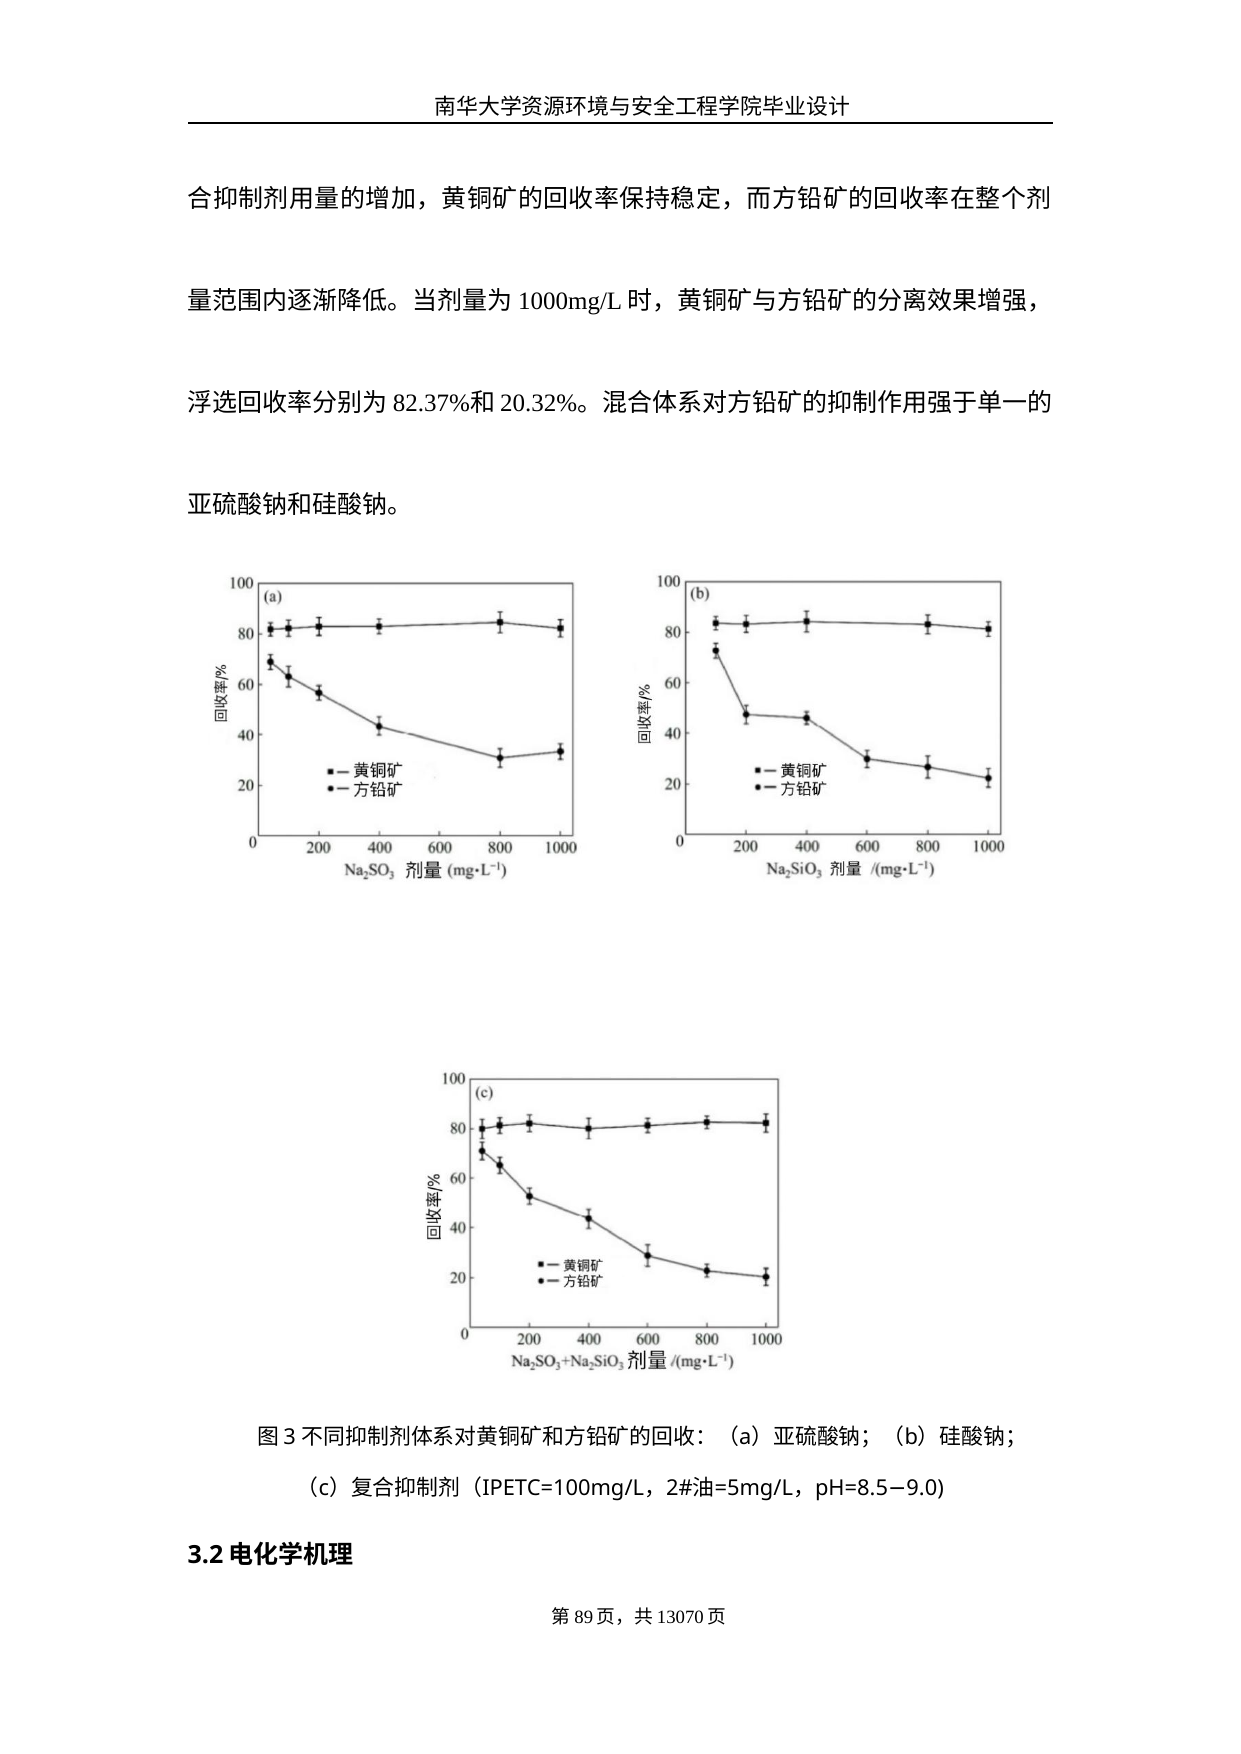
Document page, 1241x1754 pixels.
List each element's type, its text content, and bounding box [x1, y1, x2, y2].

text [187, 163, 1053, 536]
text 图3 不同抑制剂体系对黄铜矿和方铅矿的回收：（a）亚硫酸钠；（b）硅酸钠；（c）复合抑制剂（IPETC=100mg/L，2#油=5mg/L，pH=8.5−9.0) [187, 1418, 1053, 1503]
text 3.2电化学机理 [187, 1518, 1053, 1586]
picture [408, 1063, 832, 1377]
picture [193, 558, 1047, 890]
